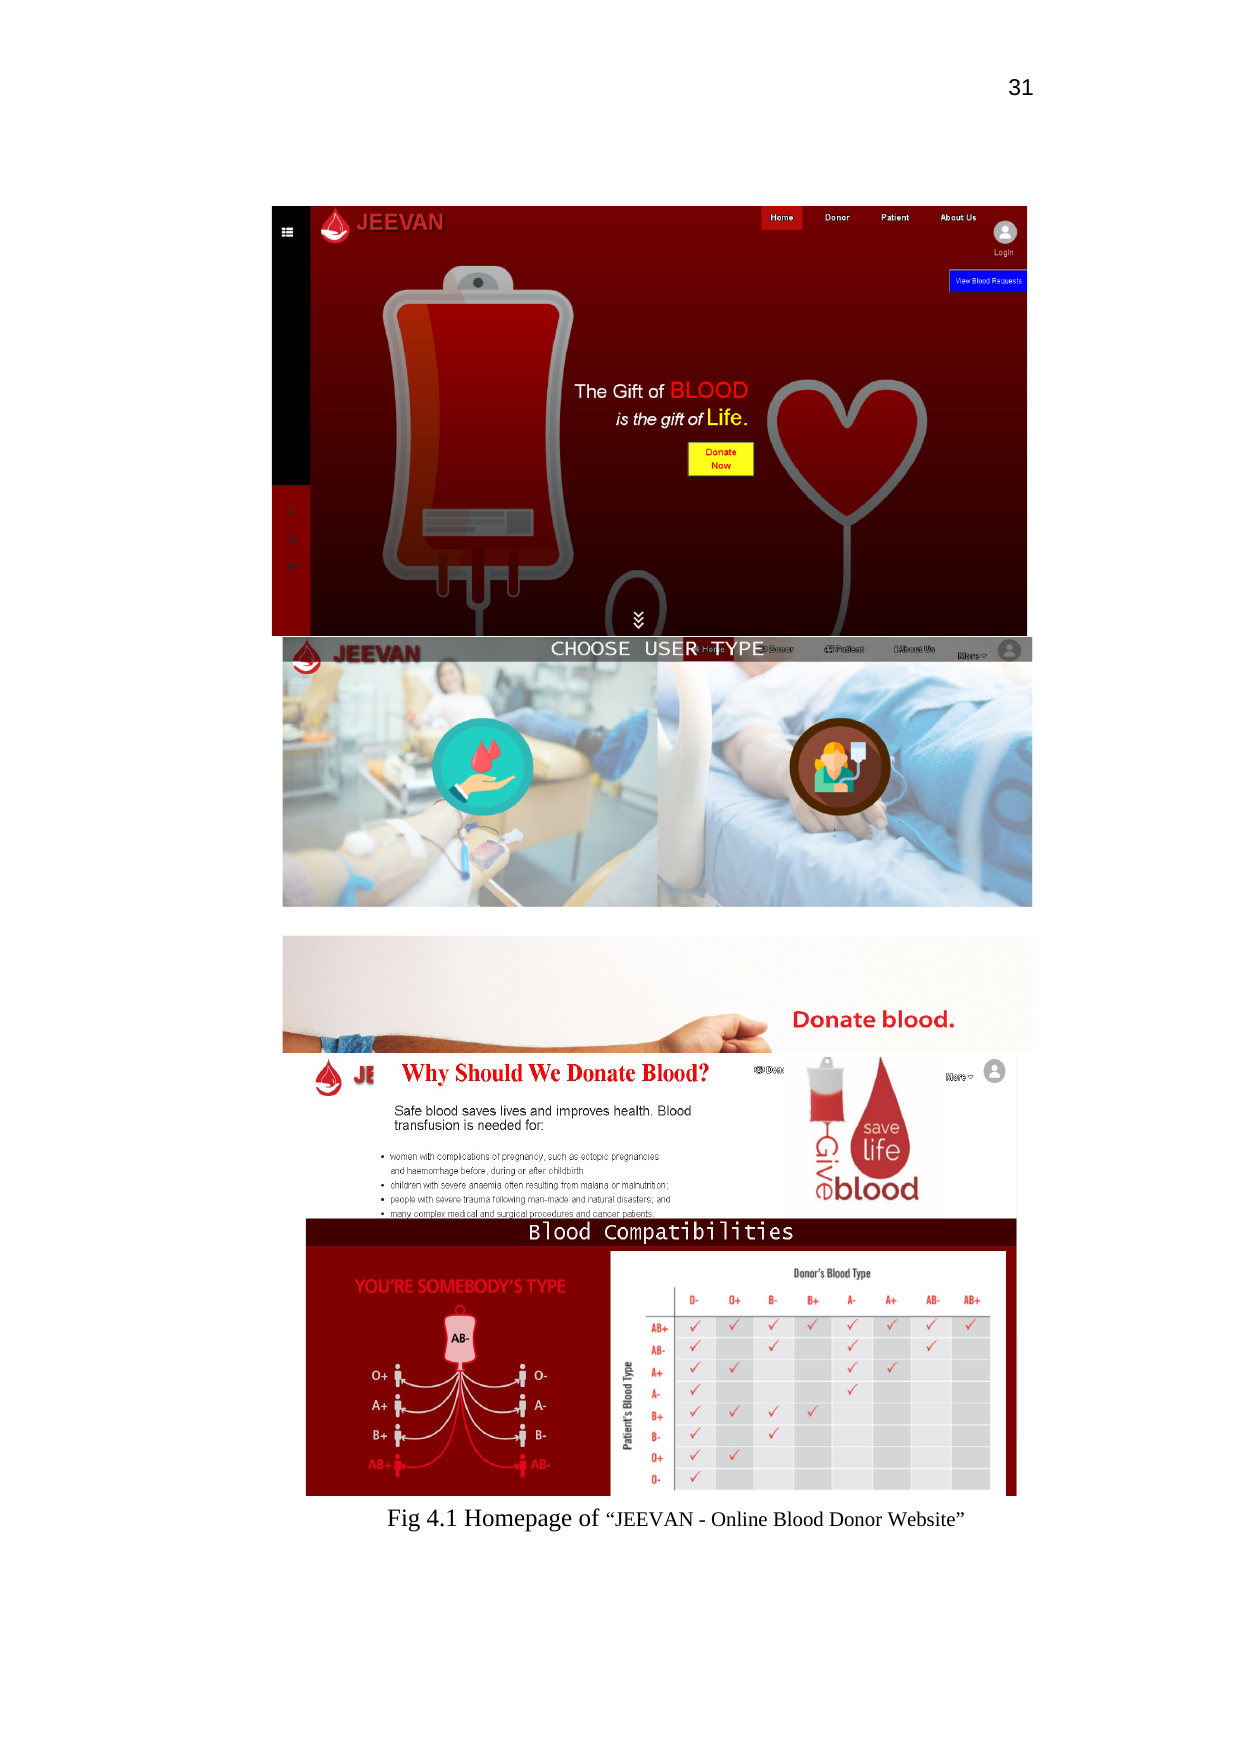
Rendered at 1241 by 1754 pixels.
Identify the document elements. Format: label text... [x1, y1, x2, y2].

picture [282, 637, 1033, 1053]
picture [271, 206, 1028, 636]
picture [305, 1057, 1018, 1496]
text Fig 4.1 Homepage of “JEEVAN - Online Blood Donor Website” [118, 1503, 1083, 1532]
